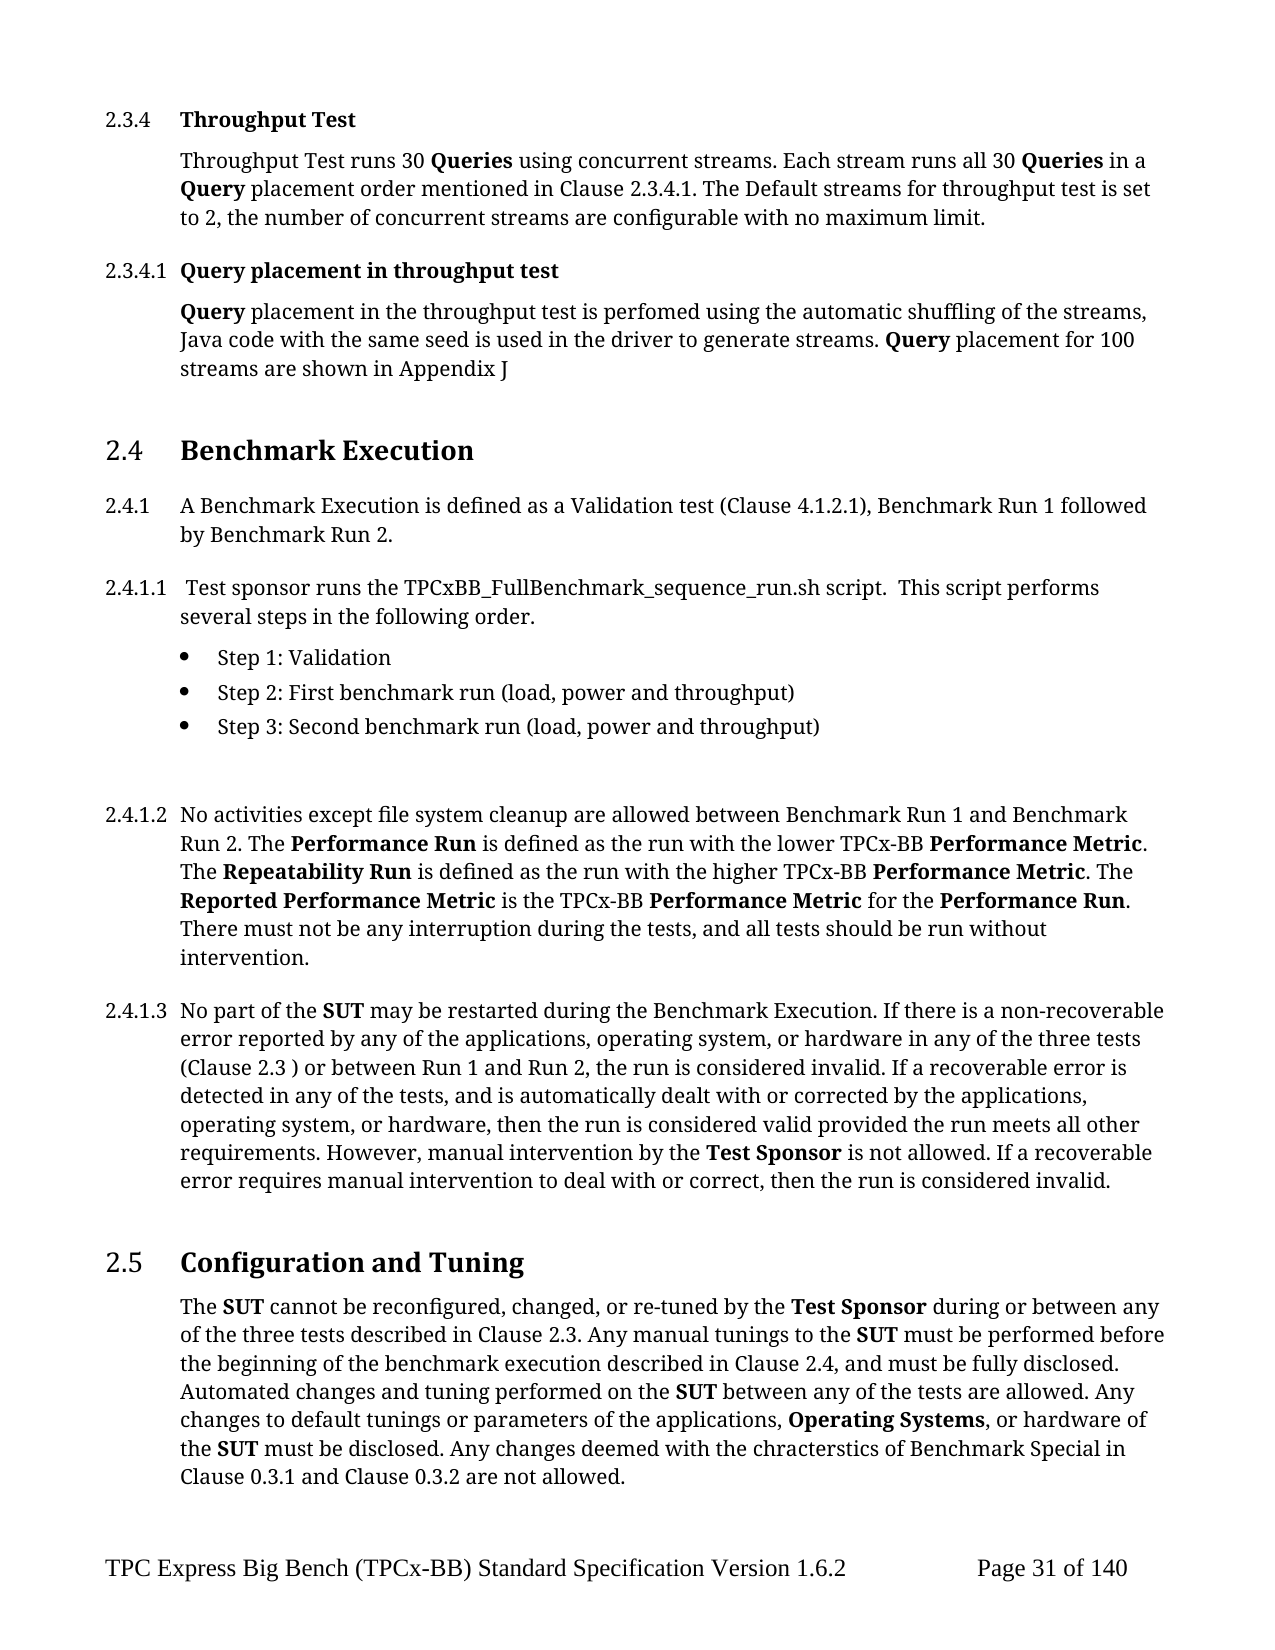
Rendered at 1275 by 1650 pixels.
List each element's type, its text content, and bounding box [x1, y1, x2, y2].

text Query placement in the throughput test is perfomed using the automatic shuffling of the streams, Java code with the same seed is used in the driver to generate streams. Query placement for 100 streams are shown in Appendix J [180, 297, 1170, 382]
text A Benchmark Execution is defined as a Validation test (Clause 4.1.2.1), Benchmark Run 1 followed by Benchmark Run 2. [105, 492, 1170, 548]
title Throughput Test [105, 105, 1170, 133]
text The SUT cannot be reconfigured, changed, or re-tuned by the Test Sponsor during or between any of the three tests described in Clause 2.3. Any manual tunings to the SUT must be performed before the beginning of the benchmark execution described in Clause 2.4, and must be fully disclosed. Automated changes and tuning performed on the SUT between any of the tests are allowed. Any changes to default tunings or parameters of the applications, Operating Systems, or hardware of the SUT must be disclosed. Any changes deemed with the chracterstics of Benchmark Special in Clause 0.3.1 and Clause 0.3.2 are not allowed. [180, 1292, 1170, 1491]
list Step 3: Second benchmark run (load, power and throughput) [180, 712, 1170, 741]
text No part of the SUT may be restarted during the Benchmark Execution. If there is a non-recoverable error reported by any of the applications, operating system, or hardware in any of the three tests (Clause 2.3 ) or between Run 1 and Run 2, the run is considered invalid. If a recoverable error is detected in any of the tests, and is automatically dealt with or corrected by the applications, operating system, or hardware, then the run is considered valid provided the run meets all other requirements. However, manual intervention by the Test Sponsor is not allowed. If a recoverable error requires manual intervention to deal with or correct, then the run is considered invalid. [105, 996, 1170, 1195]
text Test sponsor runs the TPCxBB_FullBenchmark_sequence_run.sh script. This script performs several steps in the following order. [105, 573, 1170, 630]
title Configuration and Tuning [105, 1245, 1170, 1279]
list Step 2: First benchmark run (load, power and throughput) [180, 678, 1170, 706]
text Throughput Test runs 30 Queries using concurrent streams. Each stream runs all 30 Queries in a Query placement order mentioned in Clause 2.3.4.1. The Default streams for throughput test is set to 2, the number of concurrent streams are configurable with no maximum limit. [180, 146, 1170, 231]
list Step 1: Validation [180, 643, 1170, 671]
title Query placement in throughput test [105, 256, 1170, 285]
text No activities except file system cleanup are allowed between Benchmark Run 1 and Benchmark Run 2. The Performance Run is defined as the run with the lower TPCx-BB Performance Metric. The Repeatability Run is defined as the run with the higher TPCx-BB Performance Metric. The Reported Performance Metric is the TPCx-BB Performance Metric for the Performance Run. There must not be any interruption during the tests, and all tests should be run without intervention. [105, 800, 1170, 971]
title Benchmark Execution [105, 432, 1170, 467]
